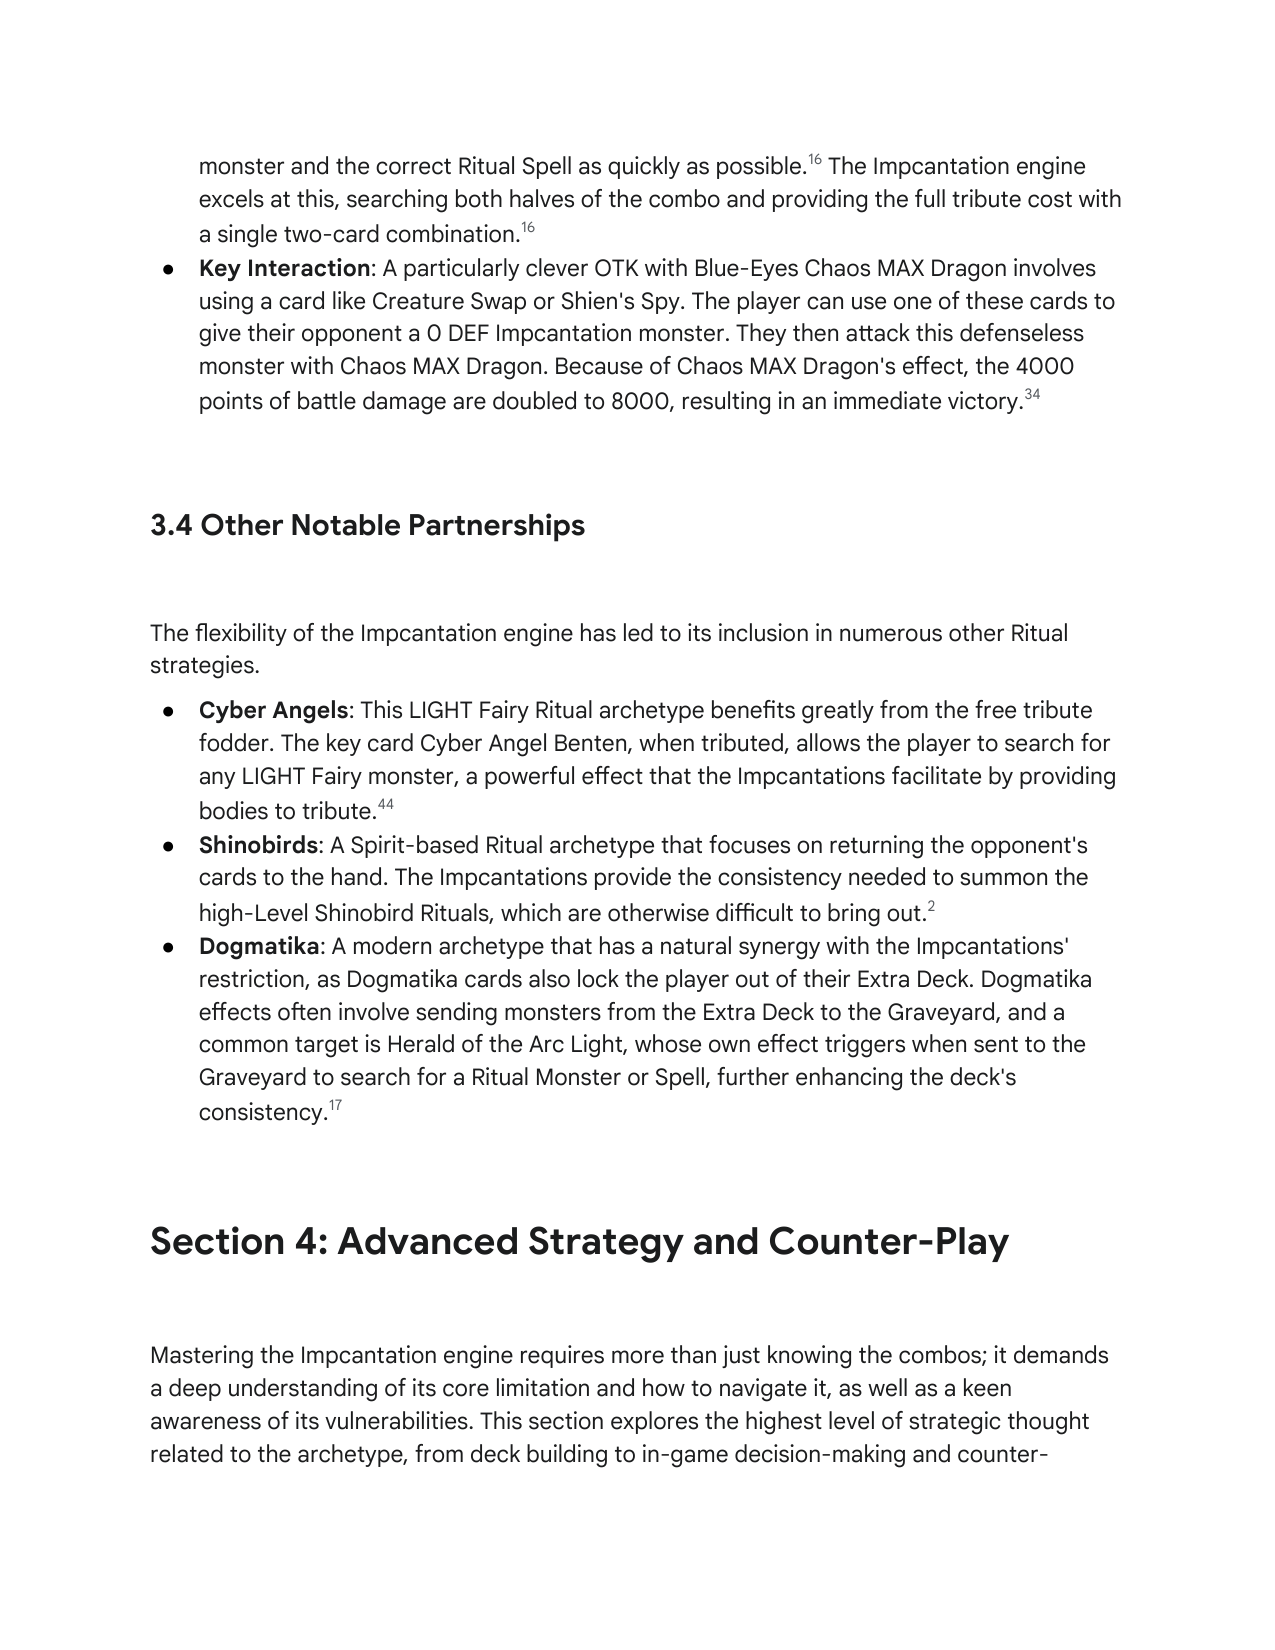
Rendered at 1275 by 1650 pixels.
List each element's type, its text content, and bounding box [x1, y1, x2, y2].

list Cyber Angels: This LIGHT Fairy Ritual archetype benefits greatly from the free tribute fodder. The key card Cyber Angel Benten, when tributed, allows the player to search for any LIGHT Fairy monster, a powerful effect that the Impcantations facilitate by providing bodies to tribute.44 [161, 697, 1125, 827]
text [150, 1342, 1125, 1468]
list Shinobirds: A Spirit-based Ritual archetype that focuses on returning the opponent's cards to the hand. The Impcantations provide the consistency needed to summon the high-Level Shinobird Rituals, which are otherwise difficult to bring out.2 [161, 831, 1125, 928]
subtitle Section 4: Advanced Strategy and Counter-Play [150, 1218, 1125, 1265]
list Dogmatika: A modern archetype that has a natural synergy with the Impcantations' restriction, as Dogmatika cards also lock the player out of their Extra Deck. Dogmatika effects often involve sending monsters from the Extra Deck to the Graveyard, and a common target is Herald of the Arc Light, whose own effect triggers when sent to the Graveyard to search for a Ritual Monster or Spell, further enhancing the deck's consistency.17 [161, 932, 1125, 1128]
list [161, 150, 1125, 250]
text The flexibility of the Impcantation engine has led to its inclusion in numerous other Ritual strategies. [150, 619, 1125, 680]
list Key Interaction: A particularly clever OTK with Blue-Eyes Chaos MAX Dragon involves using a card like Creature Swap or Shien's Spy. The player can use one of these cards to give their opponent a 0 DEF Impcantation monster. They then attack this defenseless monster with Chaos MAX Dragon. Because of Chaos MAX Dragon's effect, the 4000 points of battle damage are doubled to 8000, resulting in an immediate victory.34 [161, 254, 1125, 417]
subtitle 3.4 Other Notable Partnerships [150, 507, 1125, 543]
